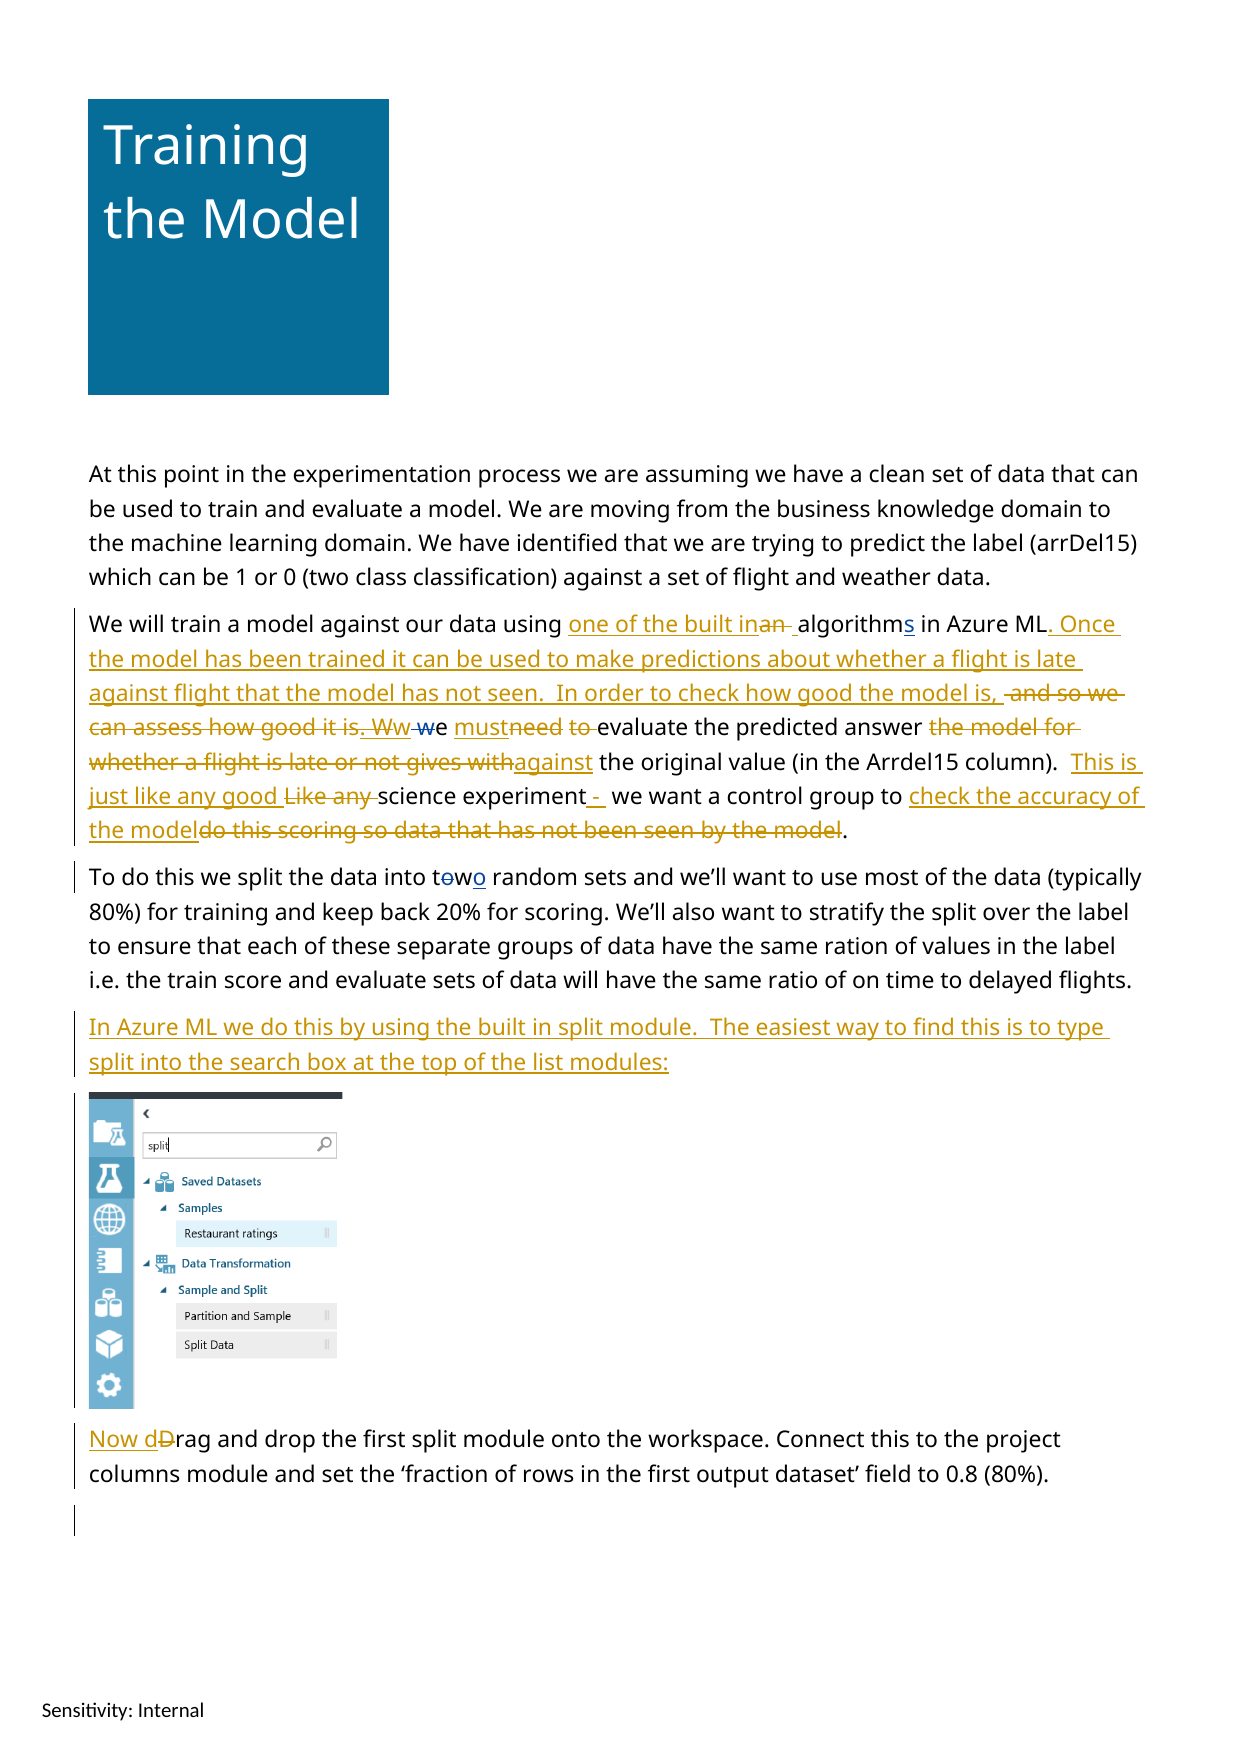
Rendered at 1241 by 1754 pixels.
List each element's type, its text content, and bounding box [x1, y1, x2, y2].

picture [88, 1092, 343, 1409]
text rag and drop the first split module onto the workspace. Connect this to the project columns module and set the ‘fraction of rows in the first output dataset’ field to 0.8 (80%). [89, 1423, 1152, 1489]
text We will train a model against our data using algorithm in Azure MLe evaluate the predicted answer the original value (in the Arrdel15 column). science experiment we want a control group to . [89, 608, 1152, 846]
text To do this we split the data into tw random sets and we’ll want to use most of the data (typically 80%) for training and keep back 20% for scoring. We’ll also want to stratify the split over the label to ensure that each of these separate groups of data have the same ration of values in the label i.e. the train score and evaluate sets of data will have the same ratio of on time to delayed flights. [89, 861, 1152, 996]
text At this point in the experimentation process we are assuming we have a clean set of data that can be used to train and evaluate a model. We are moving from the business knowledge domain to the machine learning domain. We have identified that we are trying to predict the label (arrDel15) which can be 1 or 0 (two class classification) against a set of flight and weather data. [89, 458, 1152, 593]
